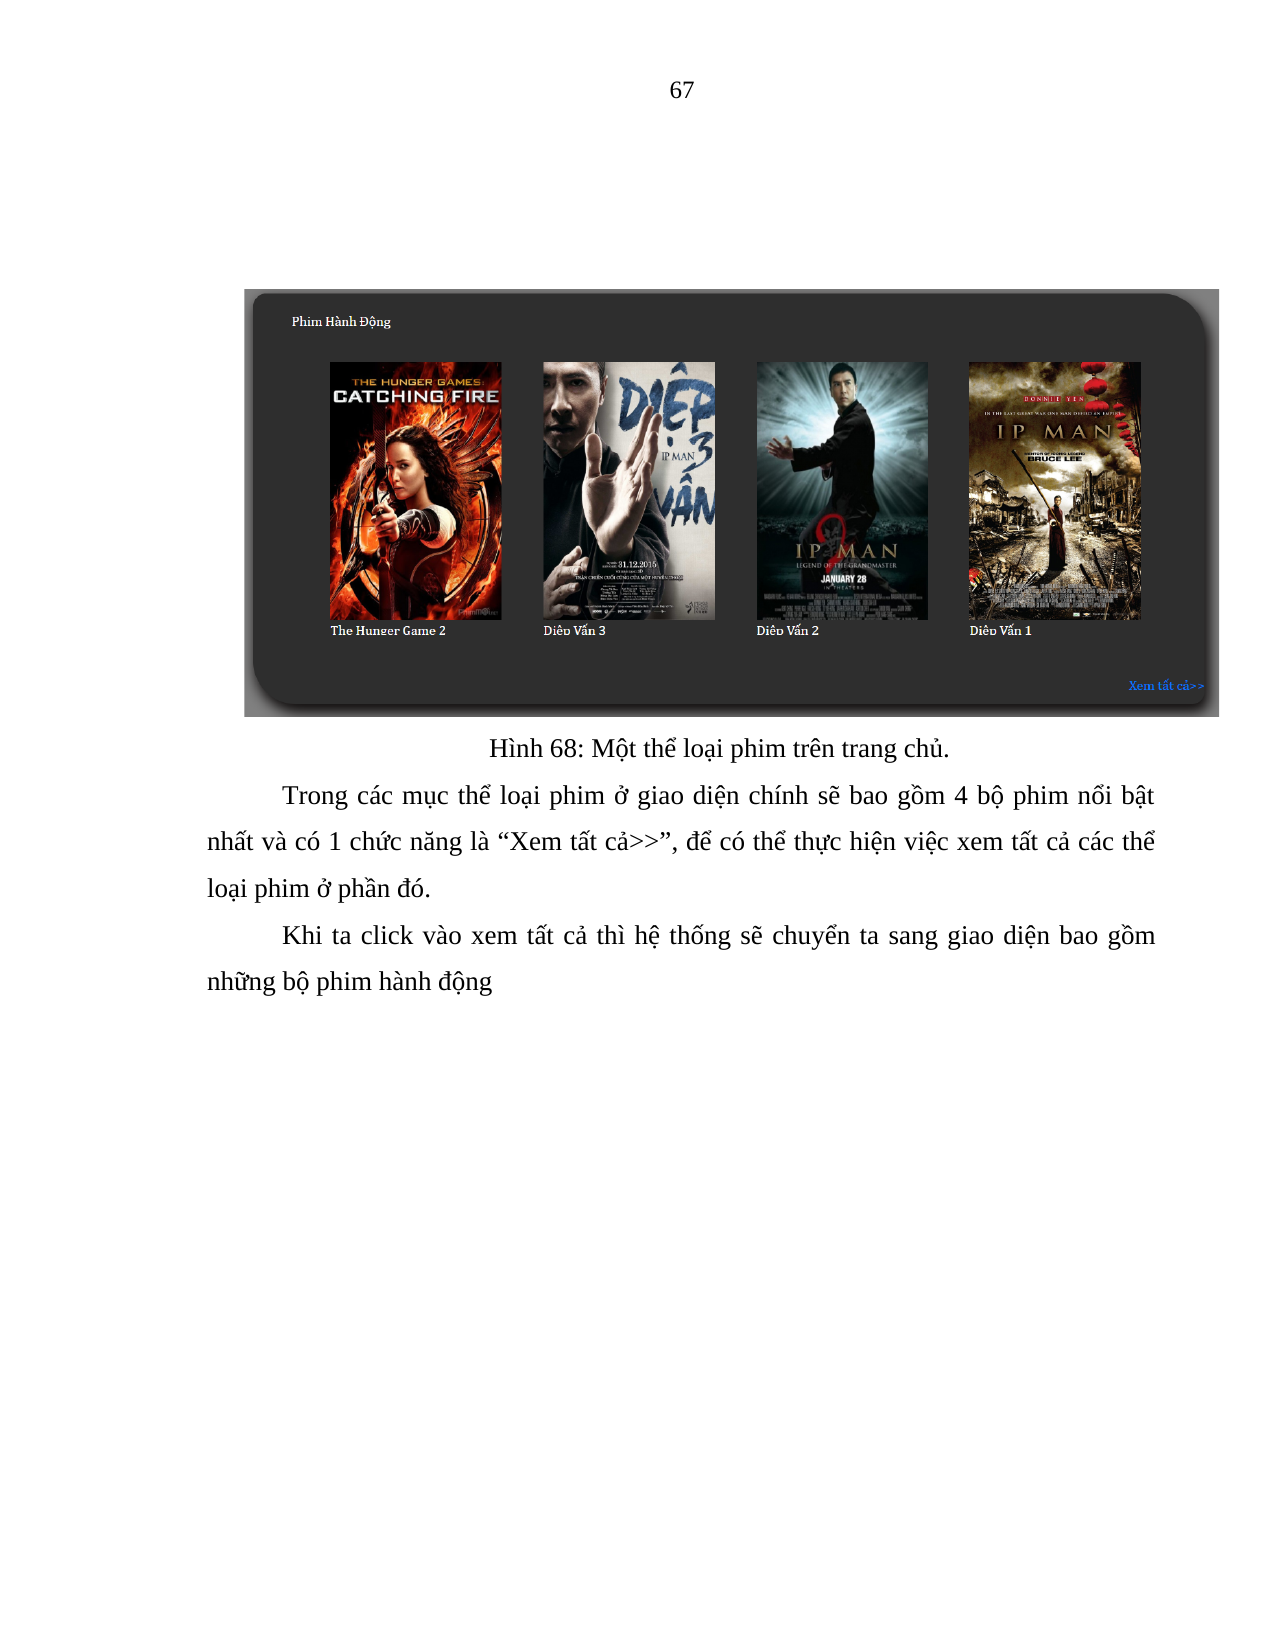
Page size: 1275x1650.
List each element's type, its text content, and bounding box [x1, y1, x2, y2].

text Trong các mục thể loại phim ở giao diện chính sẽ bao gồm 4 bộ phim nổi bật nhất và có 1 chức năng là “Xem tất cả>>”, để có thể thực hiện việc xem tất cả các thể loại phim ở phần đó. [207, 779, 1157, 903]
text Khi ta click vào xem tất cả thì hệ thống sẽ chuyển ta sang giao diện bao gồm những bộ phim hành động [207, 919, 1157, 997]
text Hình 68: Một thể loại phim trên trang chủ. [207, 732, 1157, 763]
picture [244, 206, 1220, 717]
